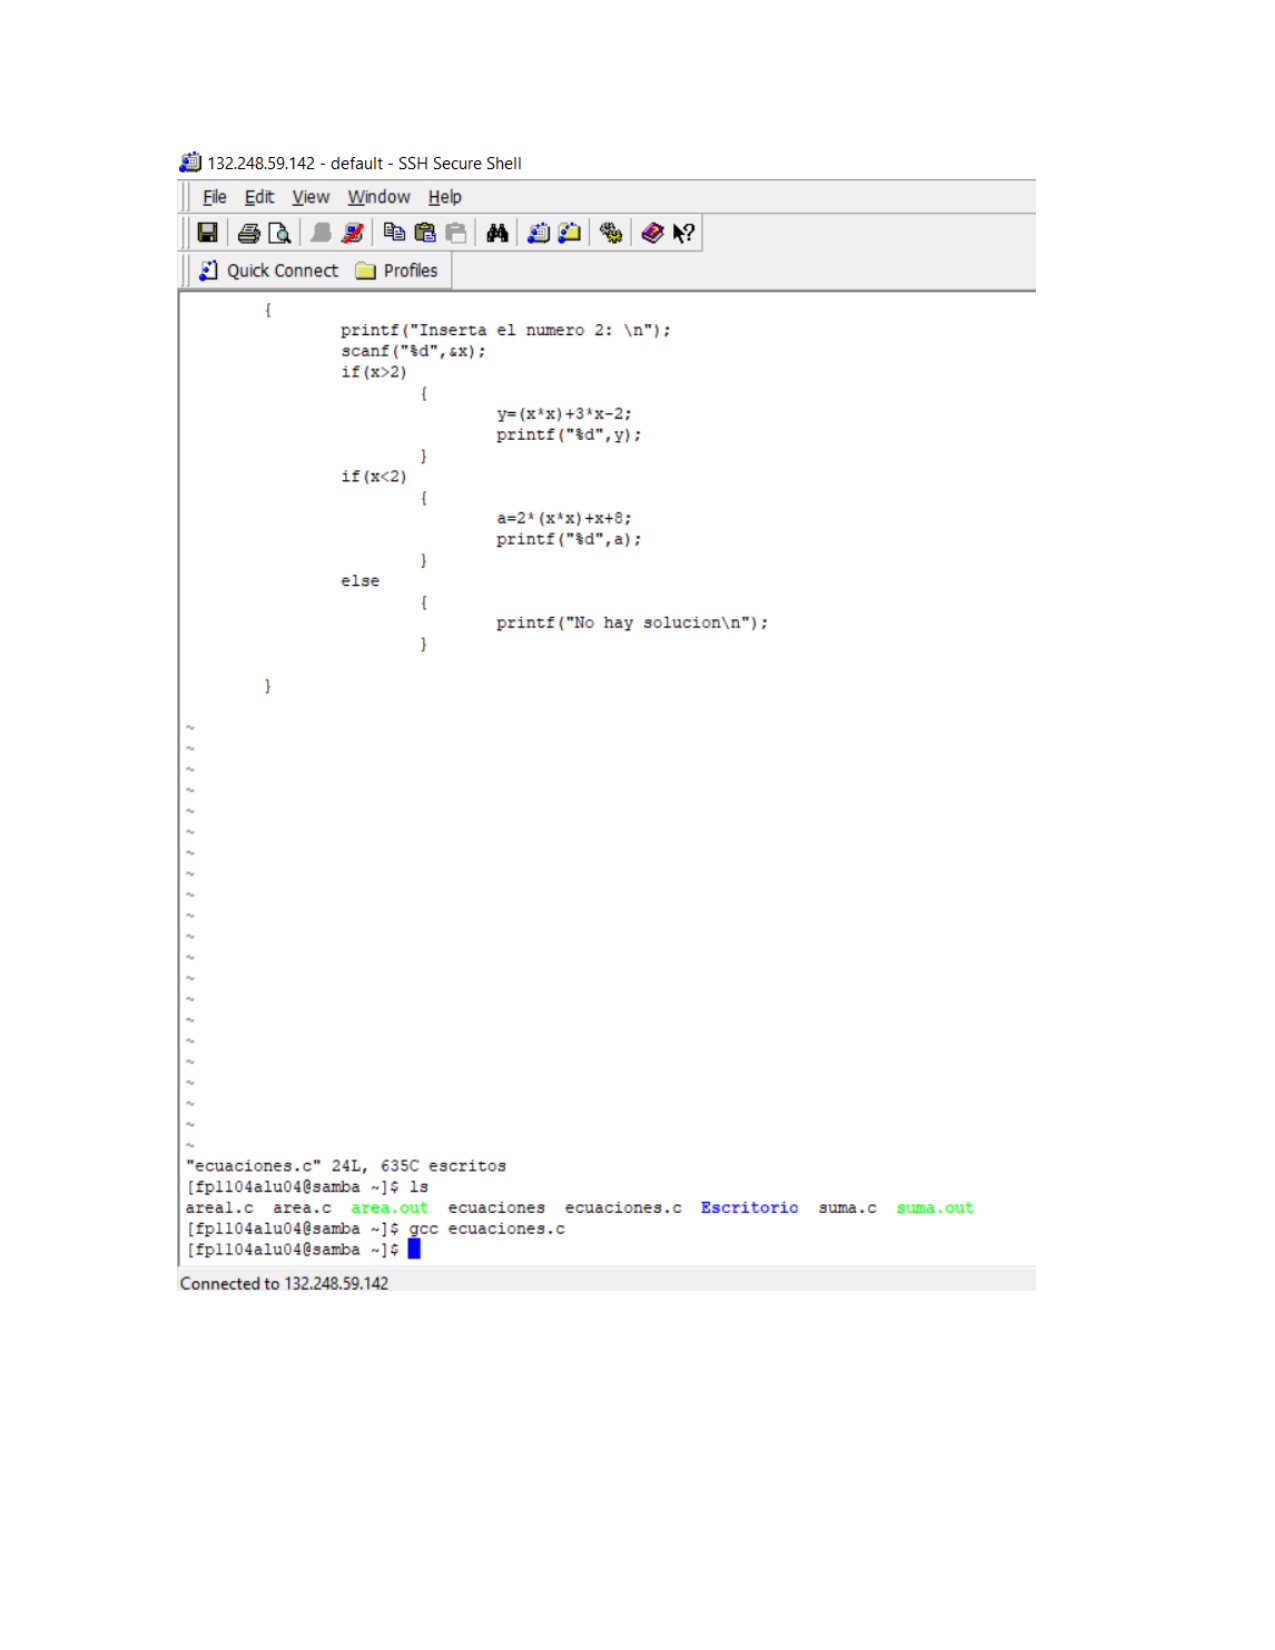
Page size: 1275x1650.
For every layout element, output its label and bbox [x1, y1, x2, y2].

picture [177, 147, 1036, 1291]
